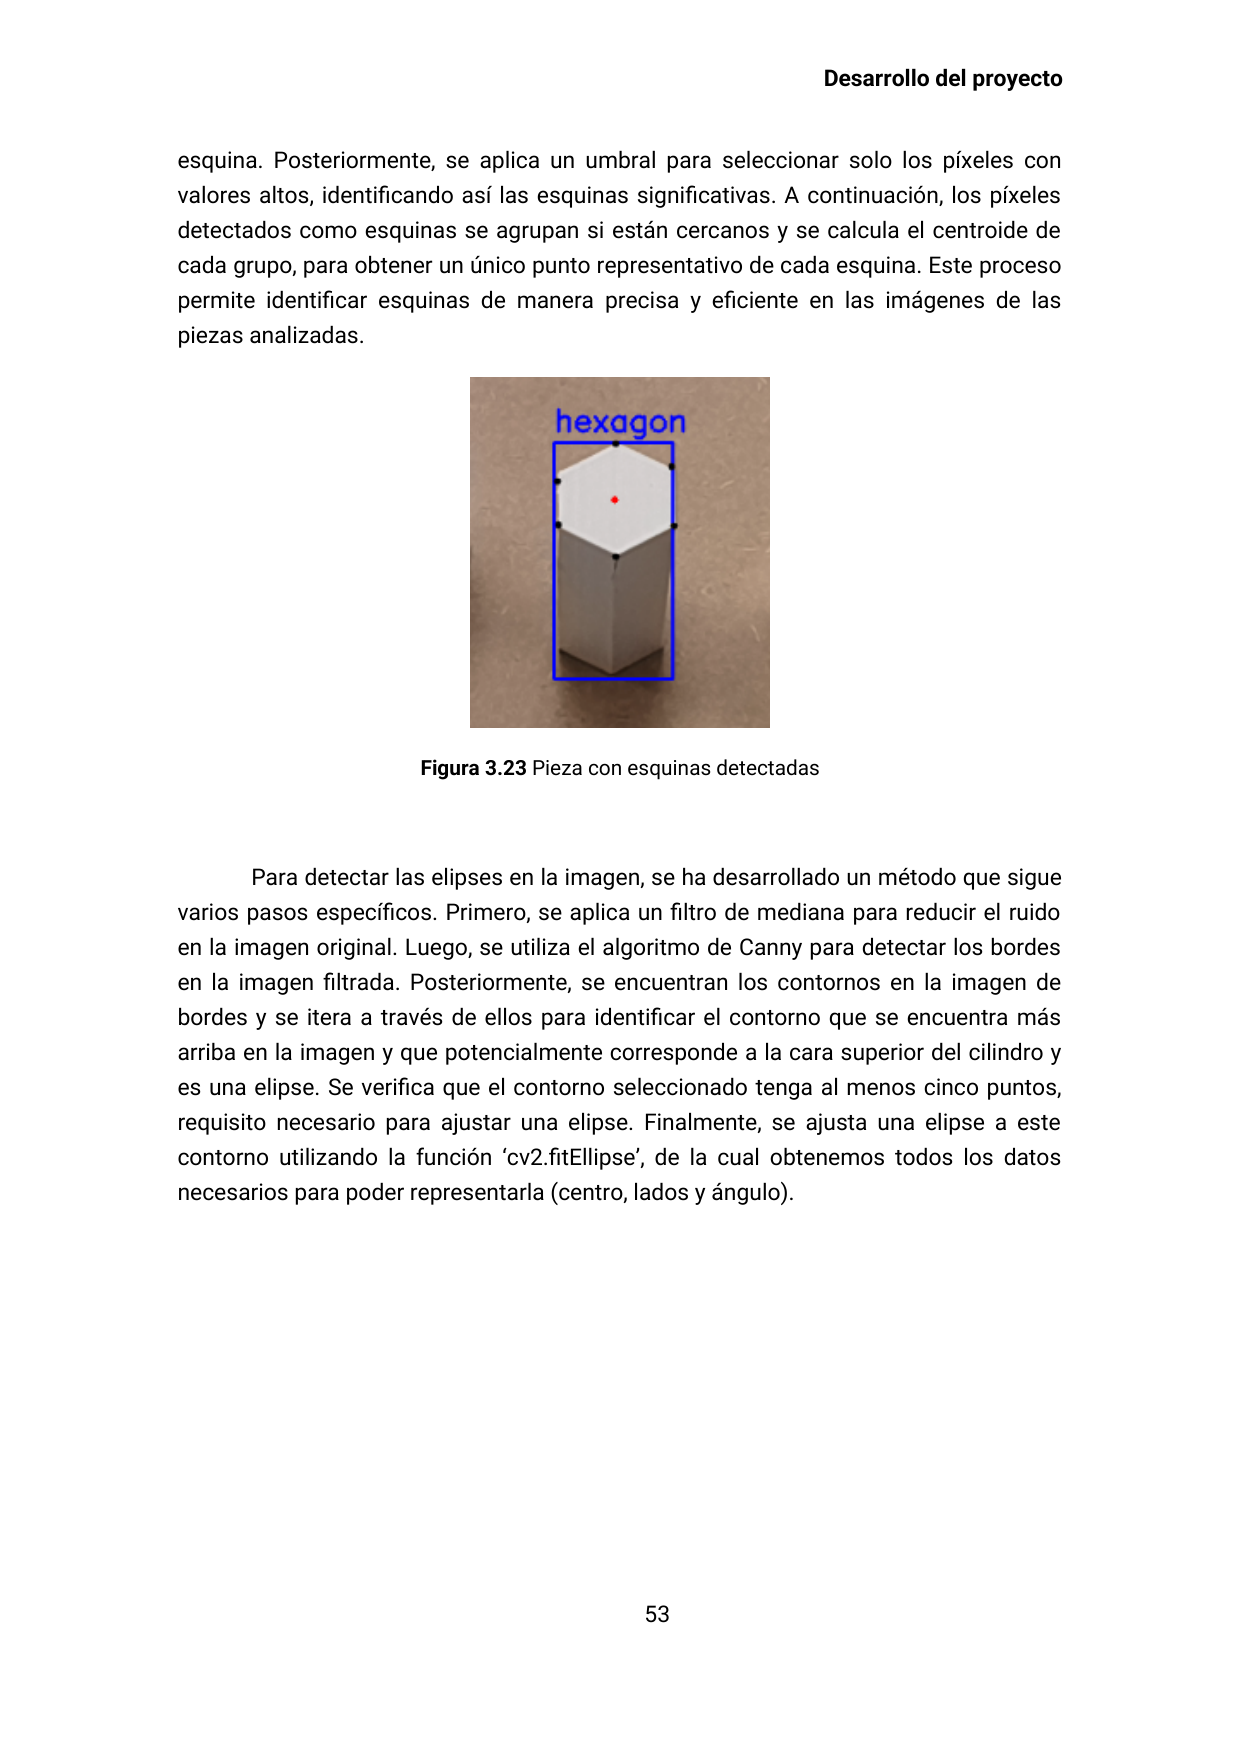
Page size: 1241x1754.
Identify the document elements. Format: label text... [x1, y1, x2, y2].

picture [470, 377, 770, 728]
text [177, 148, 1063, 349]
text Para detectar las elipses en la imagen, se ha desarrollado un método que sigue varios pasos específicos. Primero, se aplica un filtro de mediana para reducir el ruido en la imagen original. Luego, se utiliza el algoritmo de Canny para detectar los bordes en la imagen filtrada. Posteriormente, se encuentran los contornos en la imagen de bordes y se itera a través de ellos para identificar el contorno que se encuentra más arriba en la imagen y que potencialmente corresponde a la cara superior del cilindro y es una elipse. Se verifica que el contorno seleccionado tenga al menos cinco puntos, requisito necesario para ajustar una elipse. Finalmente, se ajusta una elipse a este contorno utilizando la función ‘cv2.fitEllipse’, de la cual obtenemos todos los datos necesarios para poder representarla (centro, lados y ángulo). [177, 864, 1063, 1206]
